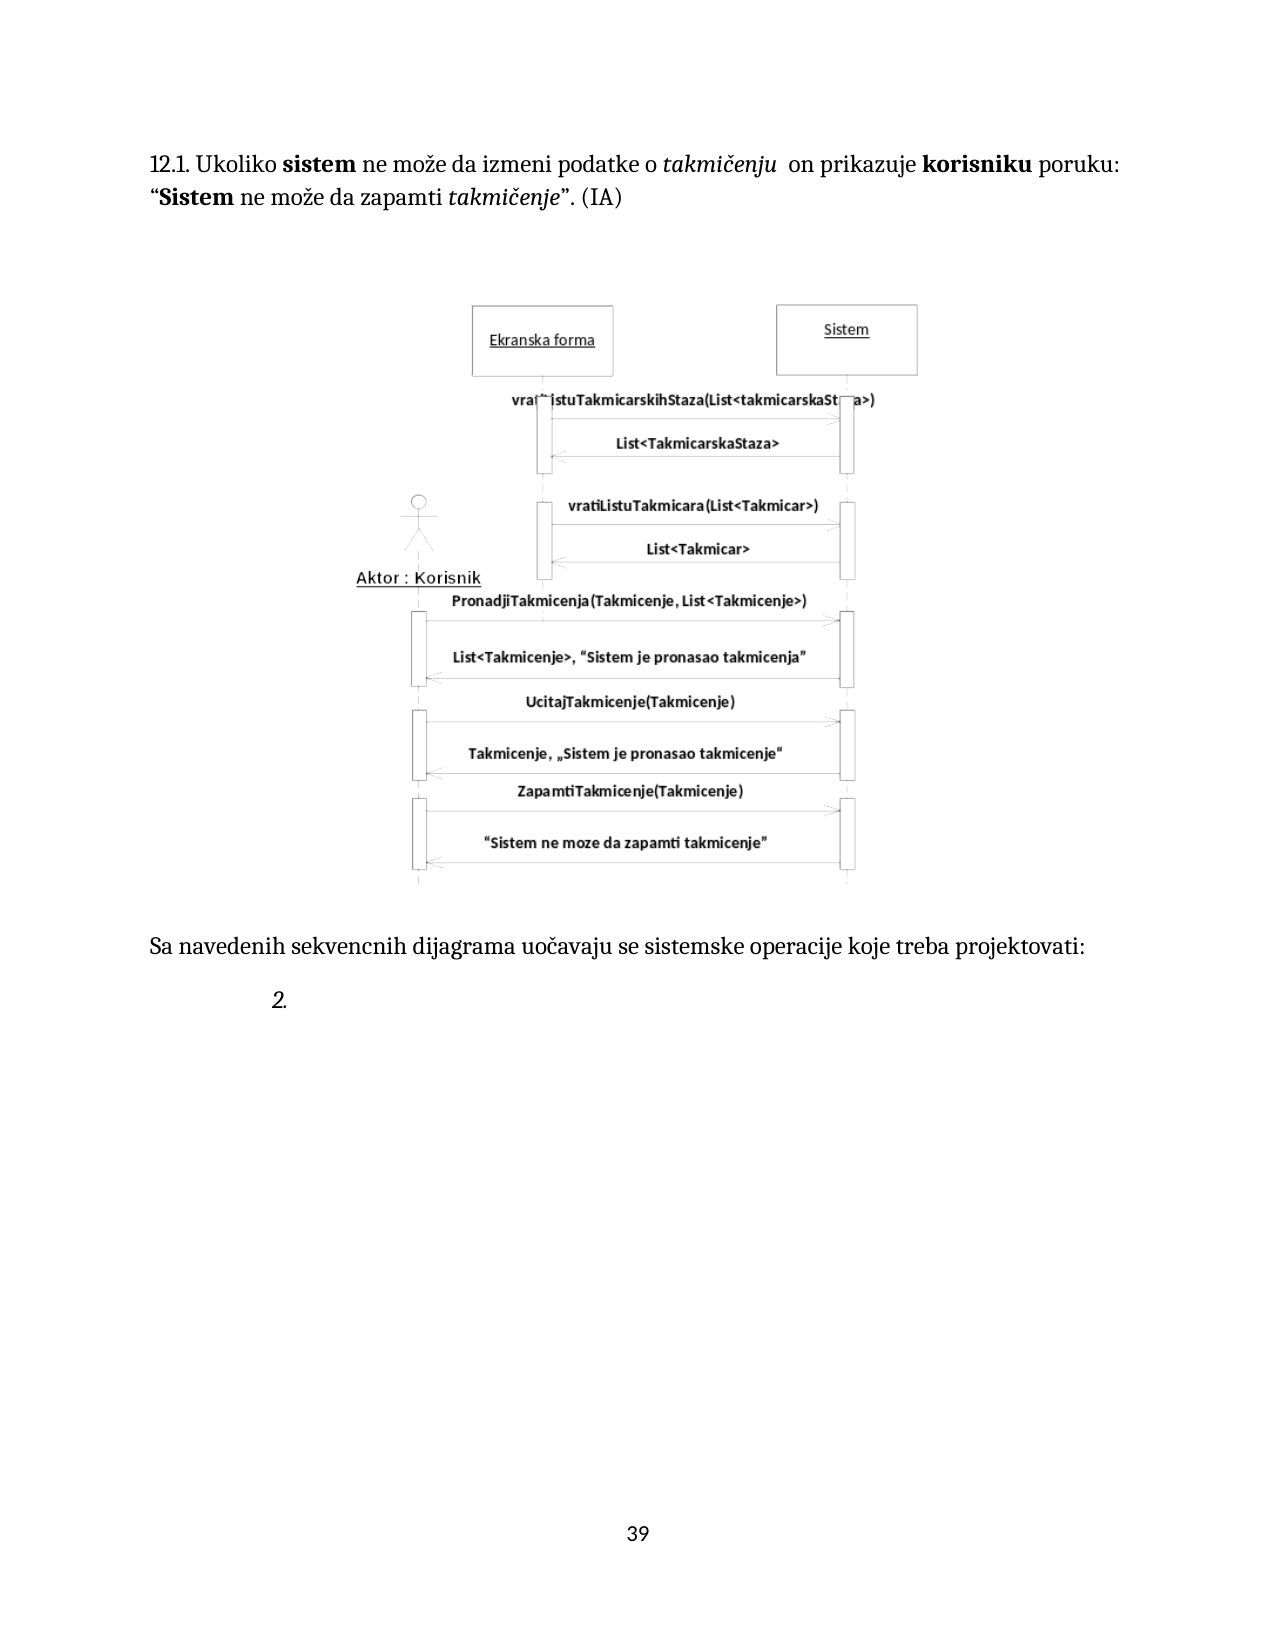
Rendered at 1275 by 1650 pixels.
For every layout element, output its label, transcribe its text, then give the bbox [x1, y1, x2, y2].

text Sa navedenih sekvencnih dijagrama uočavaju se sistemske operacije koje treba projektovati: [150, 932, 1125, 961]
text 12.1. Ukoliko sistem ne može da izmeni podatke o takmičenju on prikazuje korisniku poruku: “Sistem ne može da zapamti takmičenje”. (IA) [150, 150, 1125, 212]
